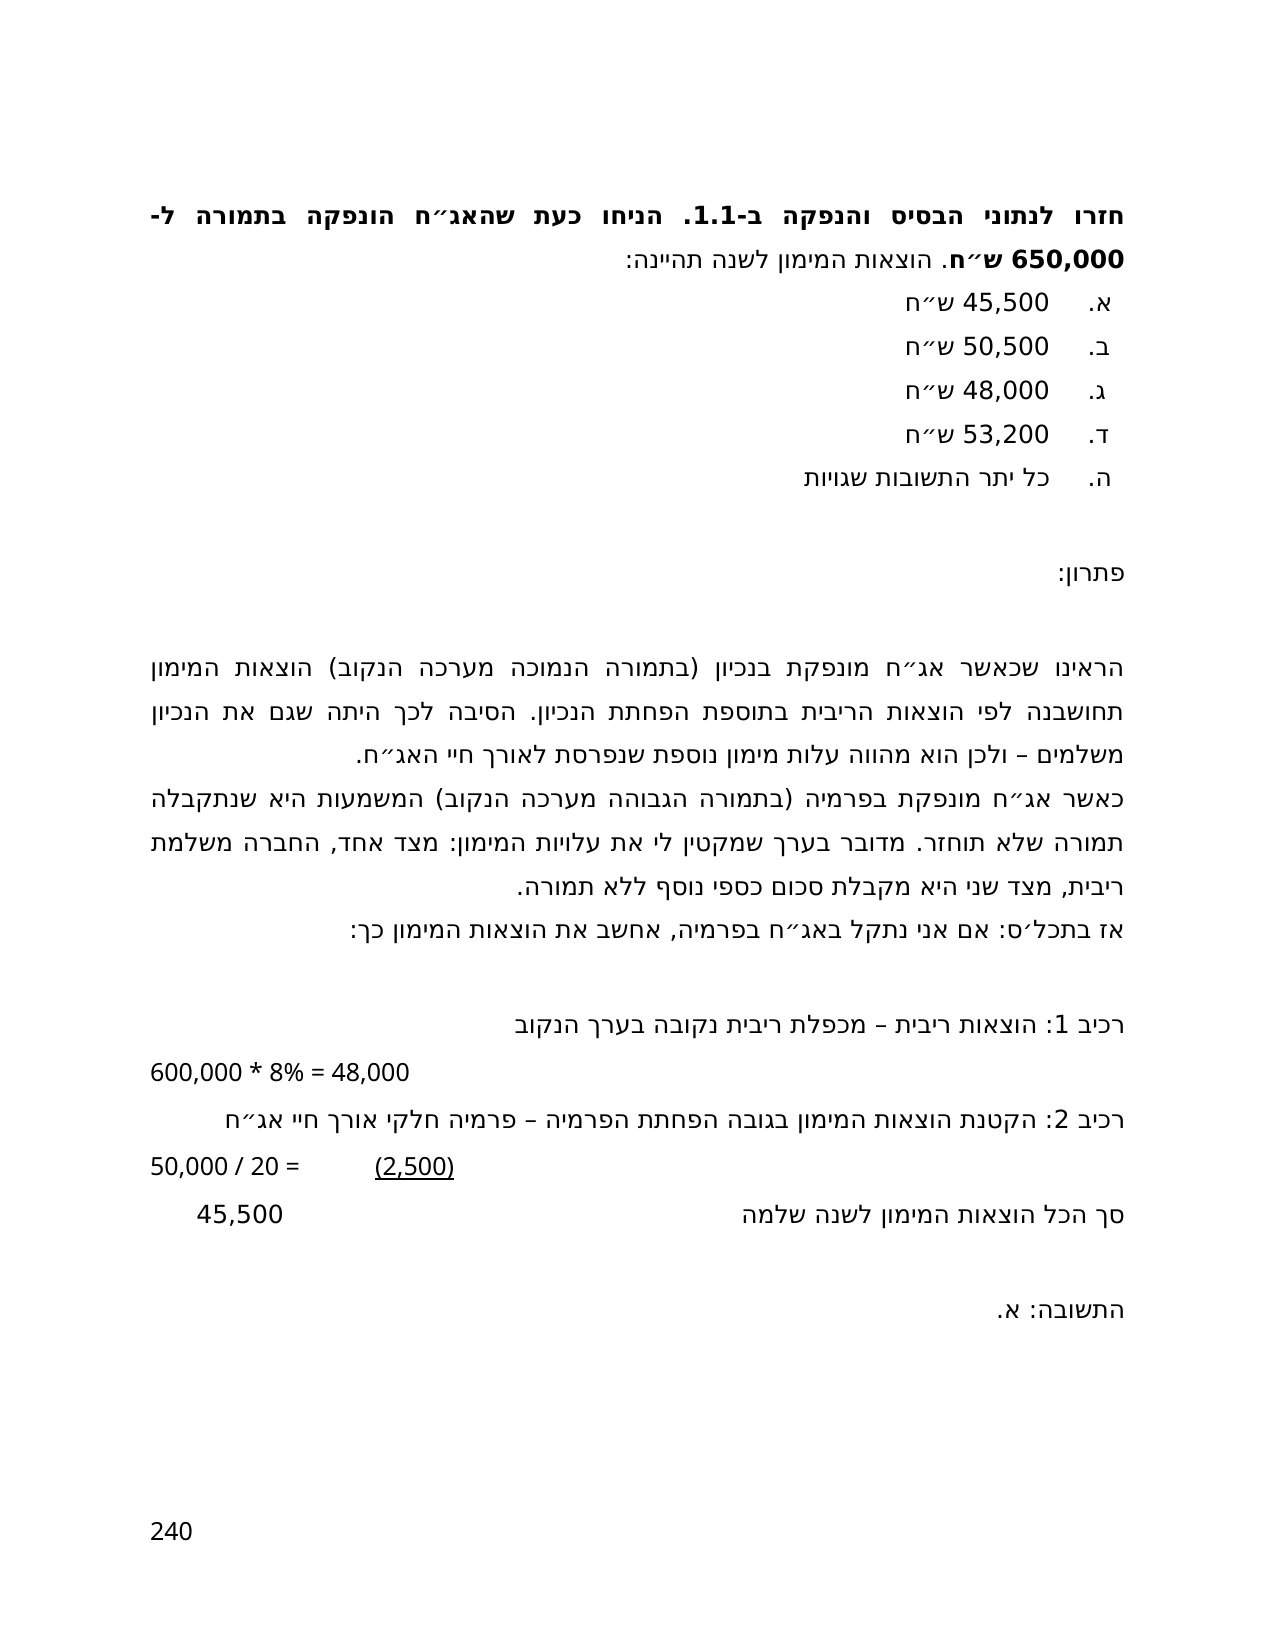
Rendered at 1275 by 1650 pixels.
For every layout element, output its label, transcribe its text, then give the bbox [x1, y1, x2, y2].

list 50,500 ש״ח [150, 332, 1087, 361]
text 600,000 * 8% = 48,000 [150, 1054, 1125, 1088]
list כל יתר התשובות שגויות [150, 463, 1087, 493]
text אז בתכל׳ס: אם אני נתקל באג״ח בפרמיה, אחשב את הוצאות המימון כך: [150, 916, 1125, 945]
text הראינו שכאשר אג״ח מונפקת בנכיון (בתמורה הנמוכה מערכה הנקוב) הוצאות המימון תחושבנה לפי הוצאות הריבית בתוספת הפחתת הנכיון. הסיבה לכך היתה שגם את הנכיון משלמים – ולכן הוא מהווה עלות מימון נוספת שנפרסת לאורך חיי האג״ח. [150, 653, 1125, 770]
list 48,000 ש״ח [150, 376, 1087, 405]
text סך הכל הוצאות המימון לשנה שלמה 45,500 [150, 1200, 1125, 1229]
text פתרון: [150, 558, 1125, 587]
text 50,000 / 20 = (2,500) [150, 1149, 1125, 1183]
text התשובה: א. [150, 1295, 1125, 1324]
list 45,500 ש״ח [150, 288, 1087, 318]
list 53,200 ש״ח [150, 420, 1087, 449]
text כאשר אג״ח מונפקת בפרמיה (בתמורה הגבוהה מערכה הנקוב) המשמעות היא שנתקבלה תמורה שלא תוחזר. מדובר בערך שמקטין לי את עלויות המימון: מצד אחד, החברה משלמת ריבית, מצד שני היא מקבלת סכום כספי נוסף ללא תמורה. [150, 784, 1125, 901]
text חזרו לנתוני הבסיס והנפקה ב-1.1. הניחו כעת שהאג״ח הונפקה בתמורה ל-650,000 ש״ח. הוצאות המימון לשנה תהיינה: [150, 201, 1125, 274]
text רכיב 2: הקטנת הוצאות המימון בגובה הפחתת הפרמיה – פרמיה חלקי אורך חיי אג״ח [150, 1105, 1125, 1134]
text רכיב 1: הוצאות ריבית – מכפלת ריבית נקובה בערך הנקוב [150, 1010, 1125, 1039]
